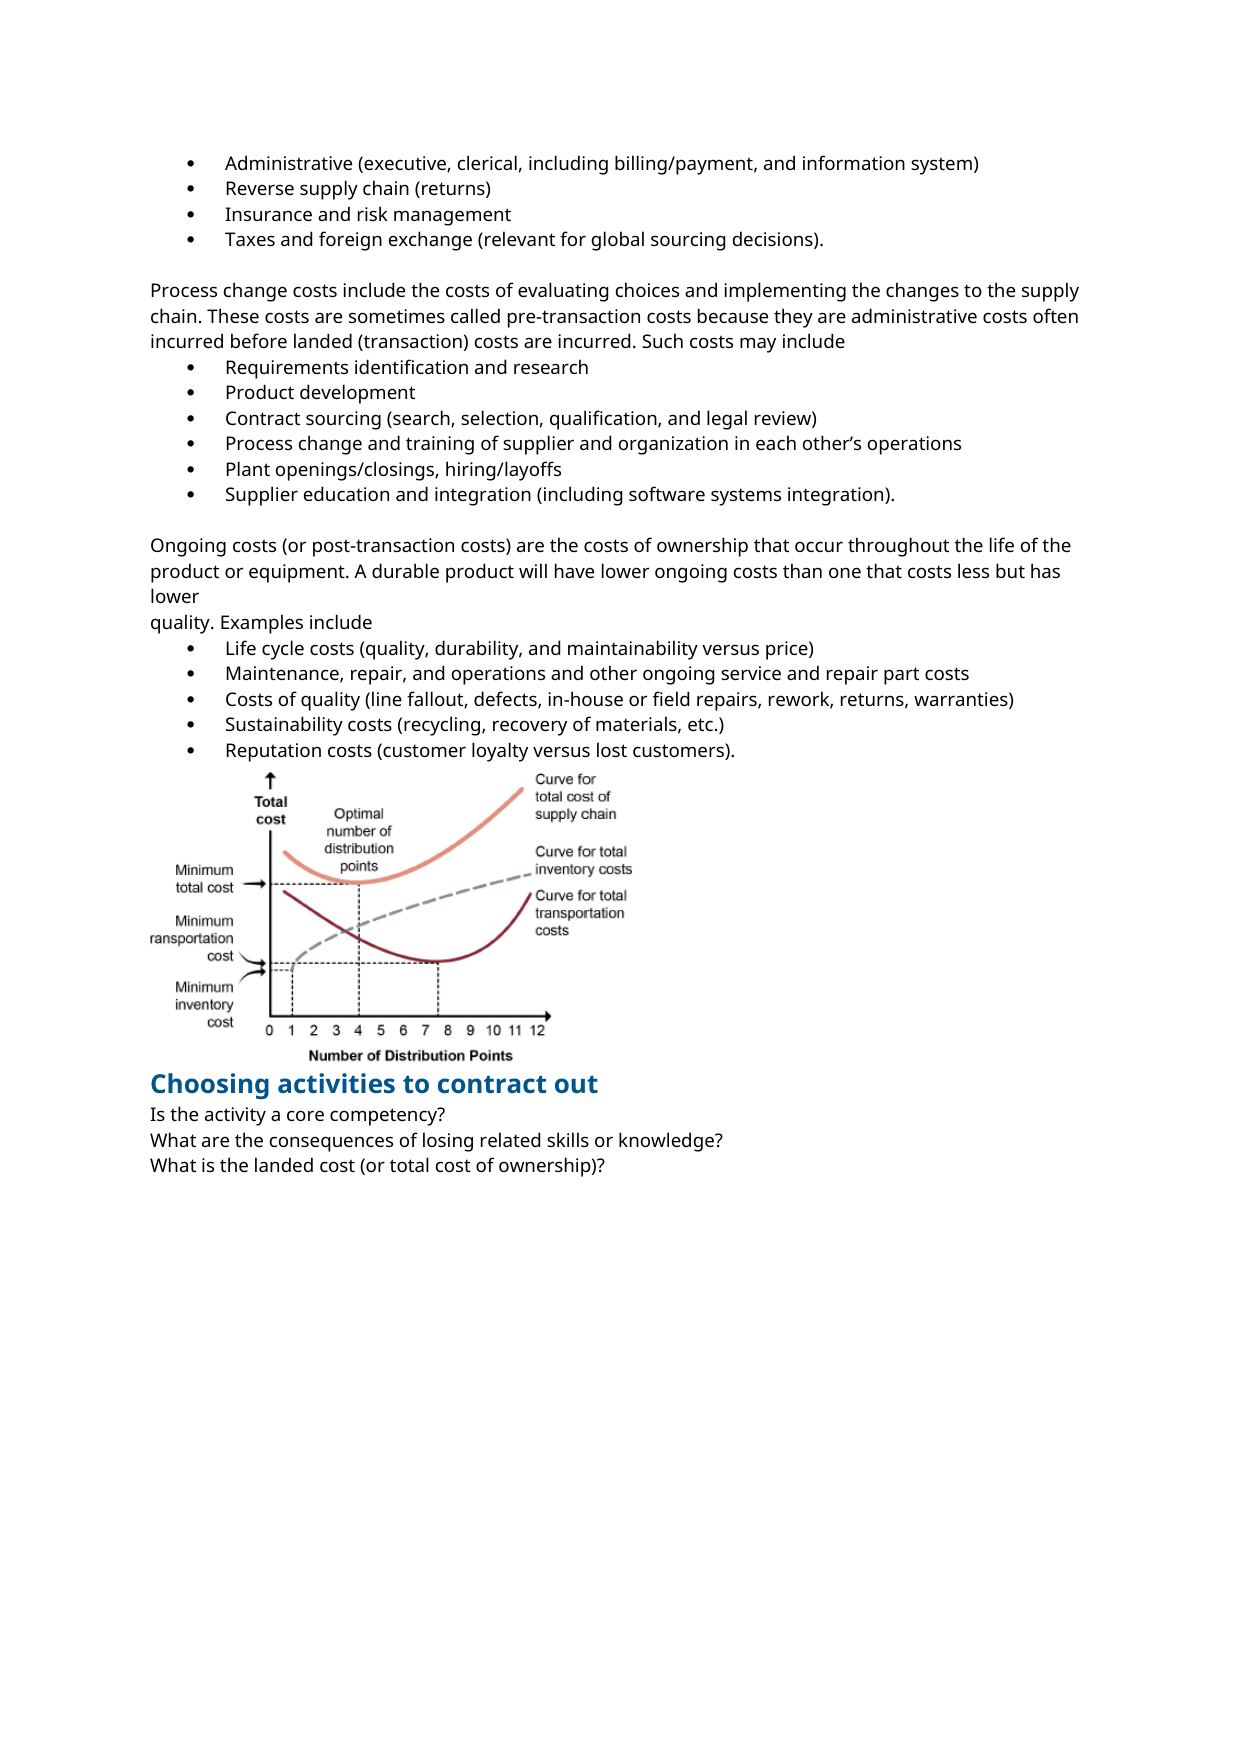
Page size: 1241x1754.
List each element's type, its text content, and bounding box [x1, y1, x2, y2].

list Reverse supply chain (returns) [187, 176, 1090, 201]
text incurred before landed (transaction) costs are incurred. Such costs may include [150, 329, 1090, 354]
list Taxes and foreign exchange (relevant for global sourcing decisions). [187, 227, 1090, 252]
list Life cycle costs (quality, durability, and maintainability versus price) [187, 635, 1090, 660]
list Contract sourcing (search, selection, qualification, and legal review) [187, 405, 1090, 431]
text What are the consequences of losing related skills or knowledge? [150, 1127, 1090, 1153]
list Sustainability costs (recycling, recovery of materials, etc.) [187, 711, 1090, 737]
list Process change and training of supplier and organization in each other’s operations [187, 431, 1090, 456]
text quality. Examples include [150, 609, 1090, 635]
list Reputation costs (customer loyalty versus lost customers). [187, 737, 1090, 762]
list Costs of quality (line fallout, defects, in-house or field repairs, rework, returns, warranties) [187, 686, 1090, 711]
picture [150, 762, 645, 1067]
text Choosing activities to contract out [150, 1066, 1090, 1102]
text chain. These costs are sometimes called pre-transaction costs because they are administrative costs often [150, 303, 1090, 329]
list Insurance and risk management [187, 201, 1090, 227]
list Requirements identification and research [187, 354, 1090, 380]
list Administrative (executive, clerical, including billing/payment, and information system) [187, 150, 1090, 176]
text product or equipment. A durable product will have lower ongoing costs than one that costs less but has lower [150, 558, 1090, 609]
list Product development [187, 380, 1090, 405]
text Process change costs include the costs of evaluating choices and implementing the changes to the supply [150, 278, 1090, 303]
list Plant openings/closings, hiring/layoffs [187, 456, 1090, 482]
text What is the landed cost (or total cost of ownership)? [150, 1153, 1090, 1178]
text Ongoing costs (or post-transaction costs) are the costs of ownership that occur throughout the life of the [150, 533, 1090, 558]
list Maintenance, repair, and operations and other ongoing service and repair part costs [187, 660, 1090, 686]
text Is the activity a core competency? [150, 1102, 1090, 1127]
list Supplier education and integration (including software systems integration). [187, 482, 1090, 507]
